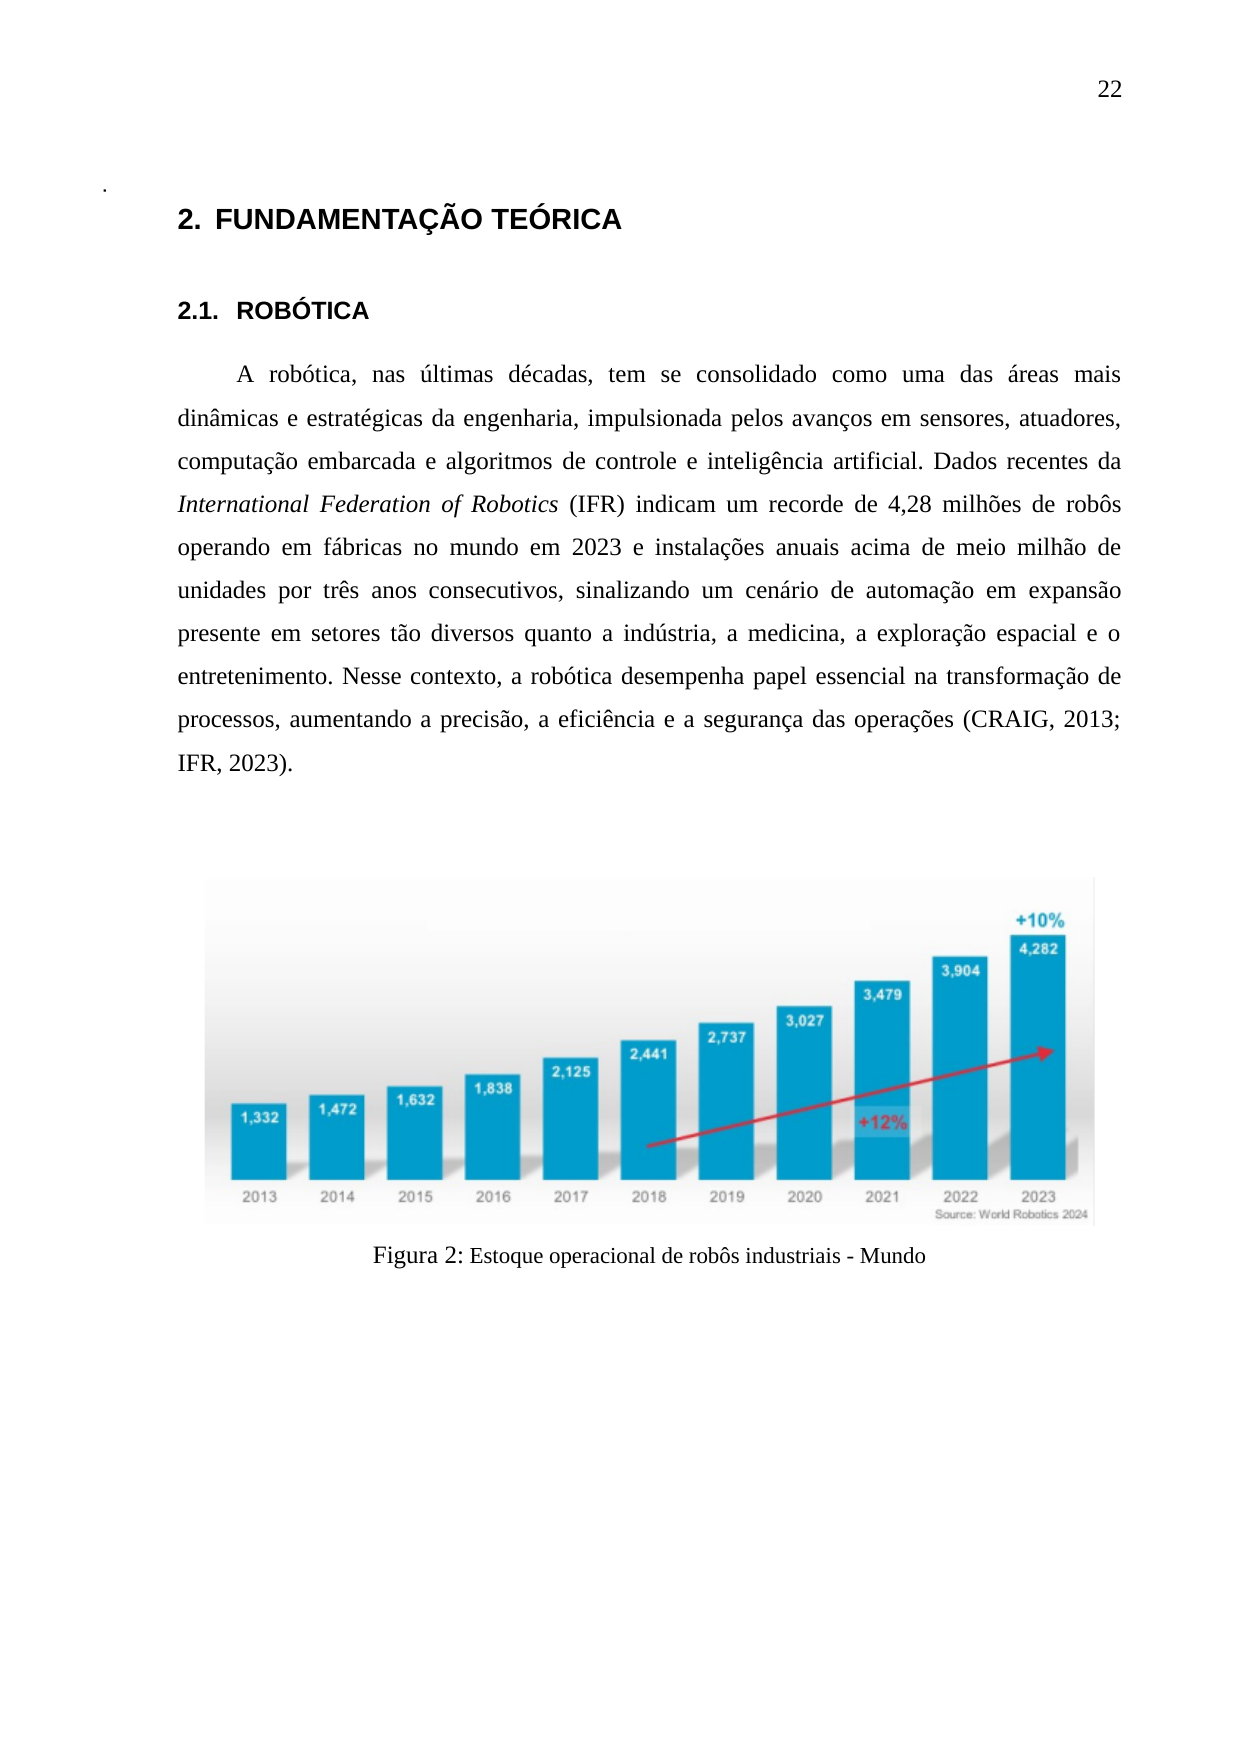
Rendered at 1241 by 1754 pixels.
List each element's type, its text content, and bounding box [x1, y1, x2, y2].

picture [204, 877, 1095, 1226]
text FUNDAMENTAÇÃO TEÓRICA [177, 202, 1122, 236]
text A robótica, nas últimas décadas, tem se consolidado como uma das áreas mais dinâmicas e estratégicas da engenharia, impulsionada pelos avanços em sensores, atuadores, computação embarcada e algoritmos de controle e inteligência artificial. Dados recentes da International Federation of Robotics (IFR) indicam um recorde de 4,28 milhões de robôs operando em fábricas no mundo em 2023 e instalações anuais acima de meio milhão de unidades por três anos consecutivos, sinalizando um cenário de automação em expansão presente em setores tão diversos quanto a indústria, a medicina, a exploração espacial e o entretenimento. Nesse contexto, a robótica desempenha papel essencial na transformação de processos, aumentando a precisão, a eficiência e a segurança das operações (CRAIG, 2013; IFR, 2023). [177, 359, 1122, 776]
text Figura 2: Estoque operacional de robôs industriais - Mundo [177, 1240, 1122, 1269]
text Robótica [177, 296, 1122, 324]
